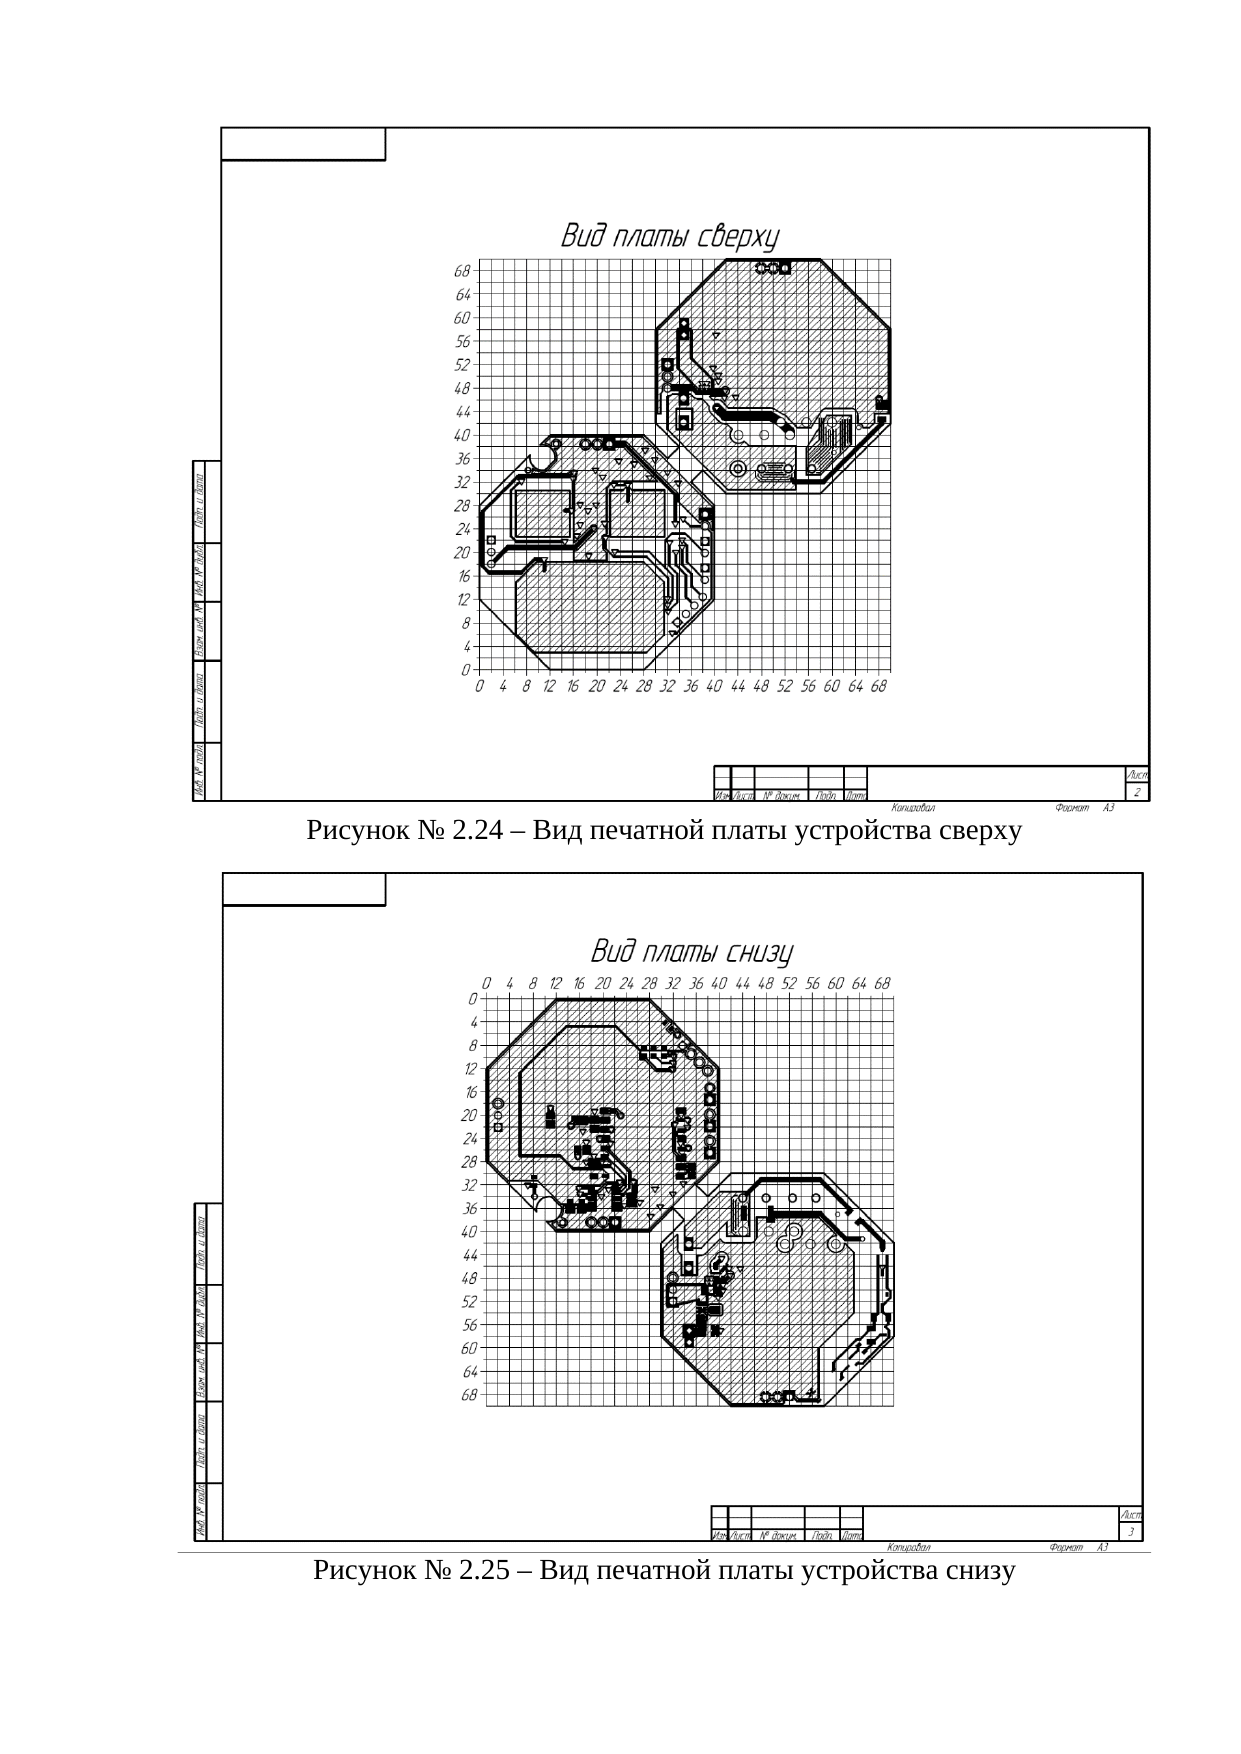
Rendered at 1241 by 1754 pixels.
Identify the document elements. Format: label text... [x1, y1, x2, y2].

picture [177, 118, 1158, 812]
text Рисунок № 2.24 – Вид печатной платы устройства сверху [177, 812, 1152, 845]
picture [177, 862, 1152, 1553]
text Рисунок № 2.25 – Вид печатной платы устройства снизу [177, 1553, 1152, 1586]
